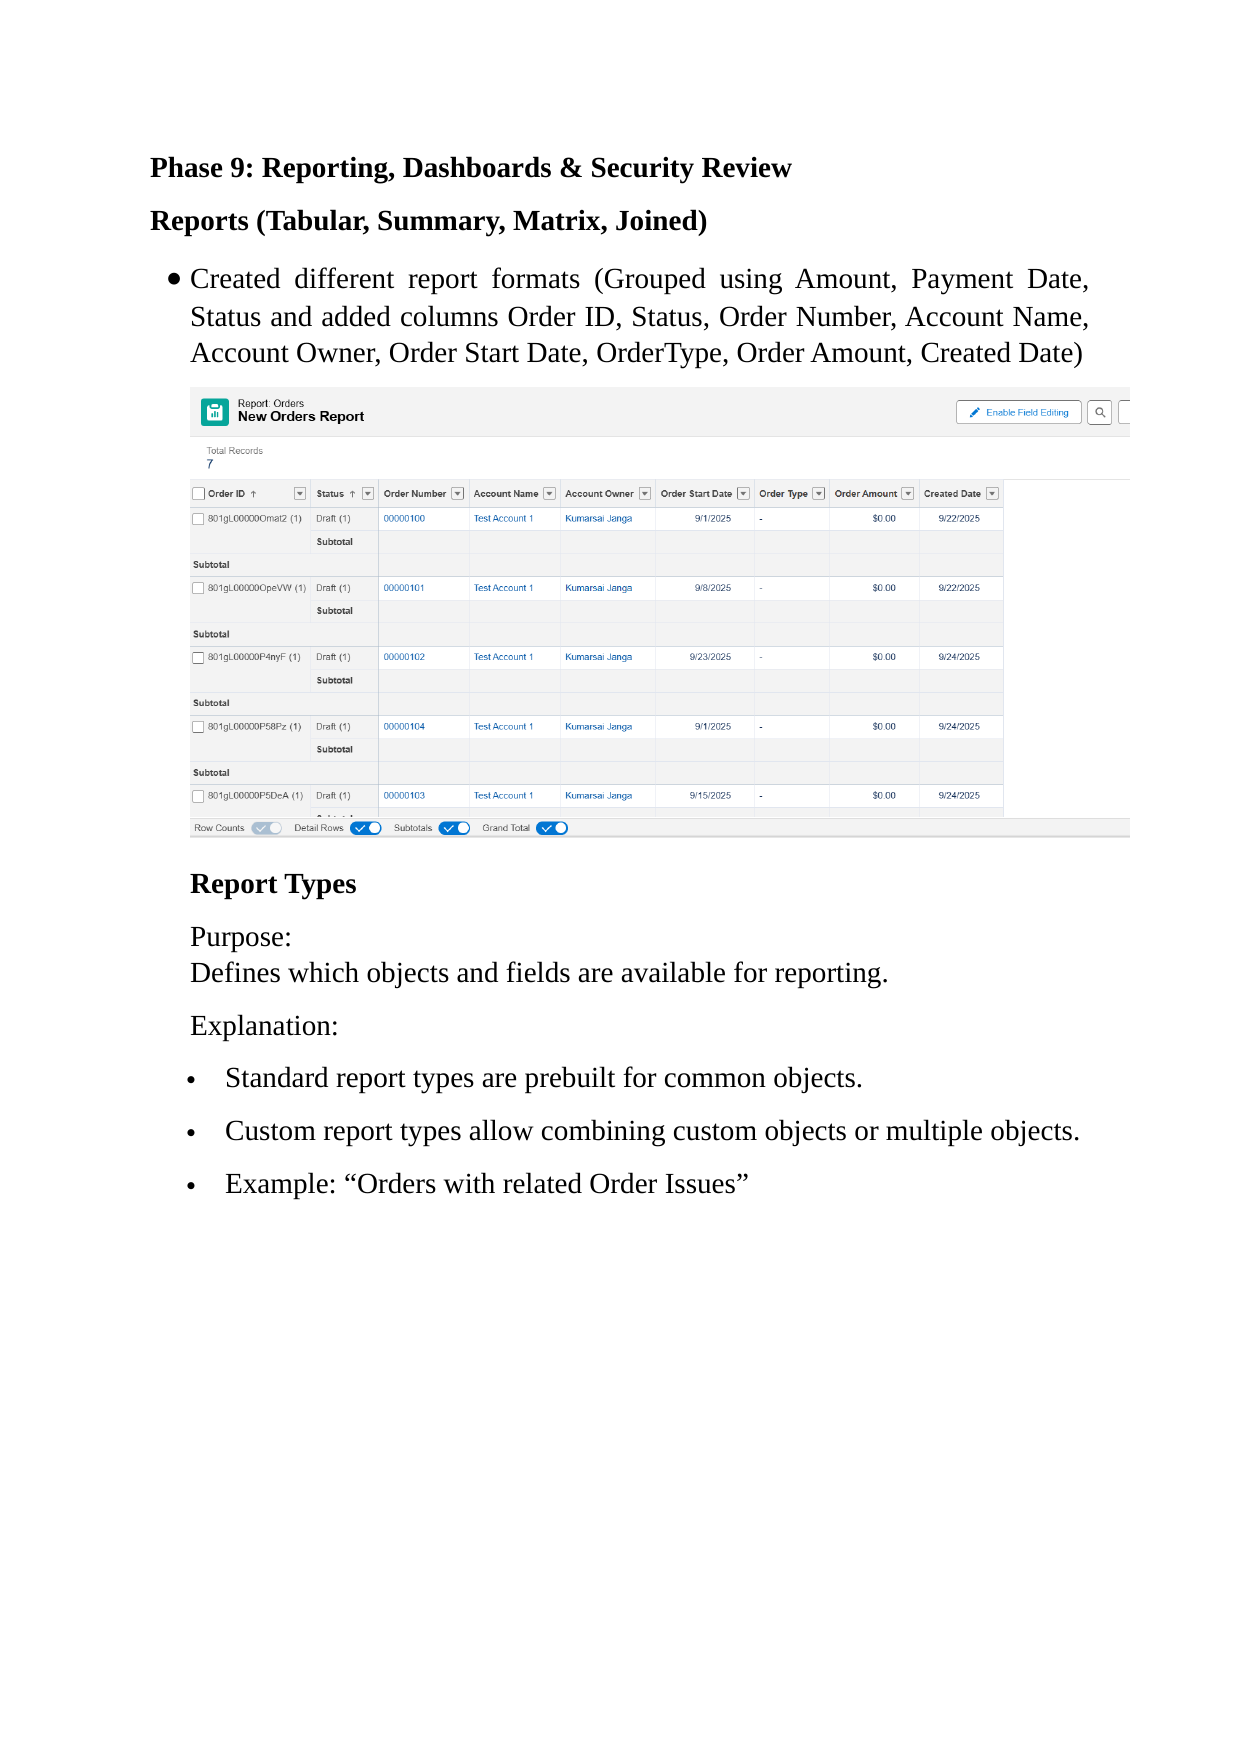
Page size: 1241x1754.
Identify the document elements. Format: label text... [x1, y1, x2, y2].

text Explanation: [190, 1008, 1090, 1041]
list Created different report formats (Grouped using Amount, Payment Date, Status and added columns Order ID, Status, Order Number, Account Name, Account Owner, Order Start Date, OrderType, Order Amount, Created Date) [166, 256, 1090, 369]
list Example: “Orders with related Order Issues” [187, 1166, 1090, 1199]
list Standard report types are prebuilt for common objects. [187, 1060, 1090, 1094]
text Reports (Tabular, Summary, Matrix, Joined) [150, 203, 1090, 236]
list Custom report types allow combining custom objects or multiple objects. [187, 1113, 1090, 1147]
text Phase 9: Reporting, Dashboards & Security Review [150, 150, 1090, 183]
text Purpose: Defines which objects and fields are available for reporting. [190, 919, 1090, 988]
picture [190, 387, 1130, 847]
text Report Types [190, 866, 1090, 899]
